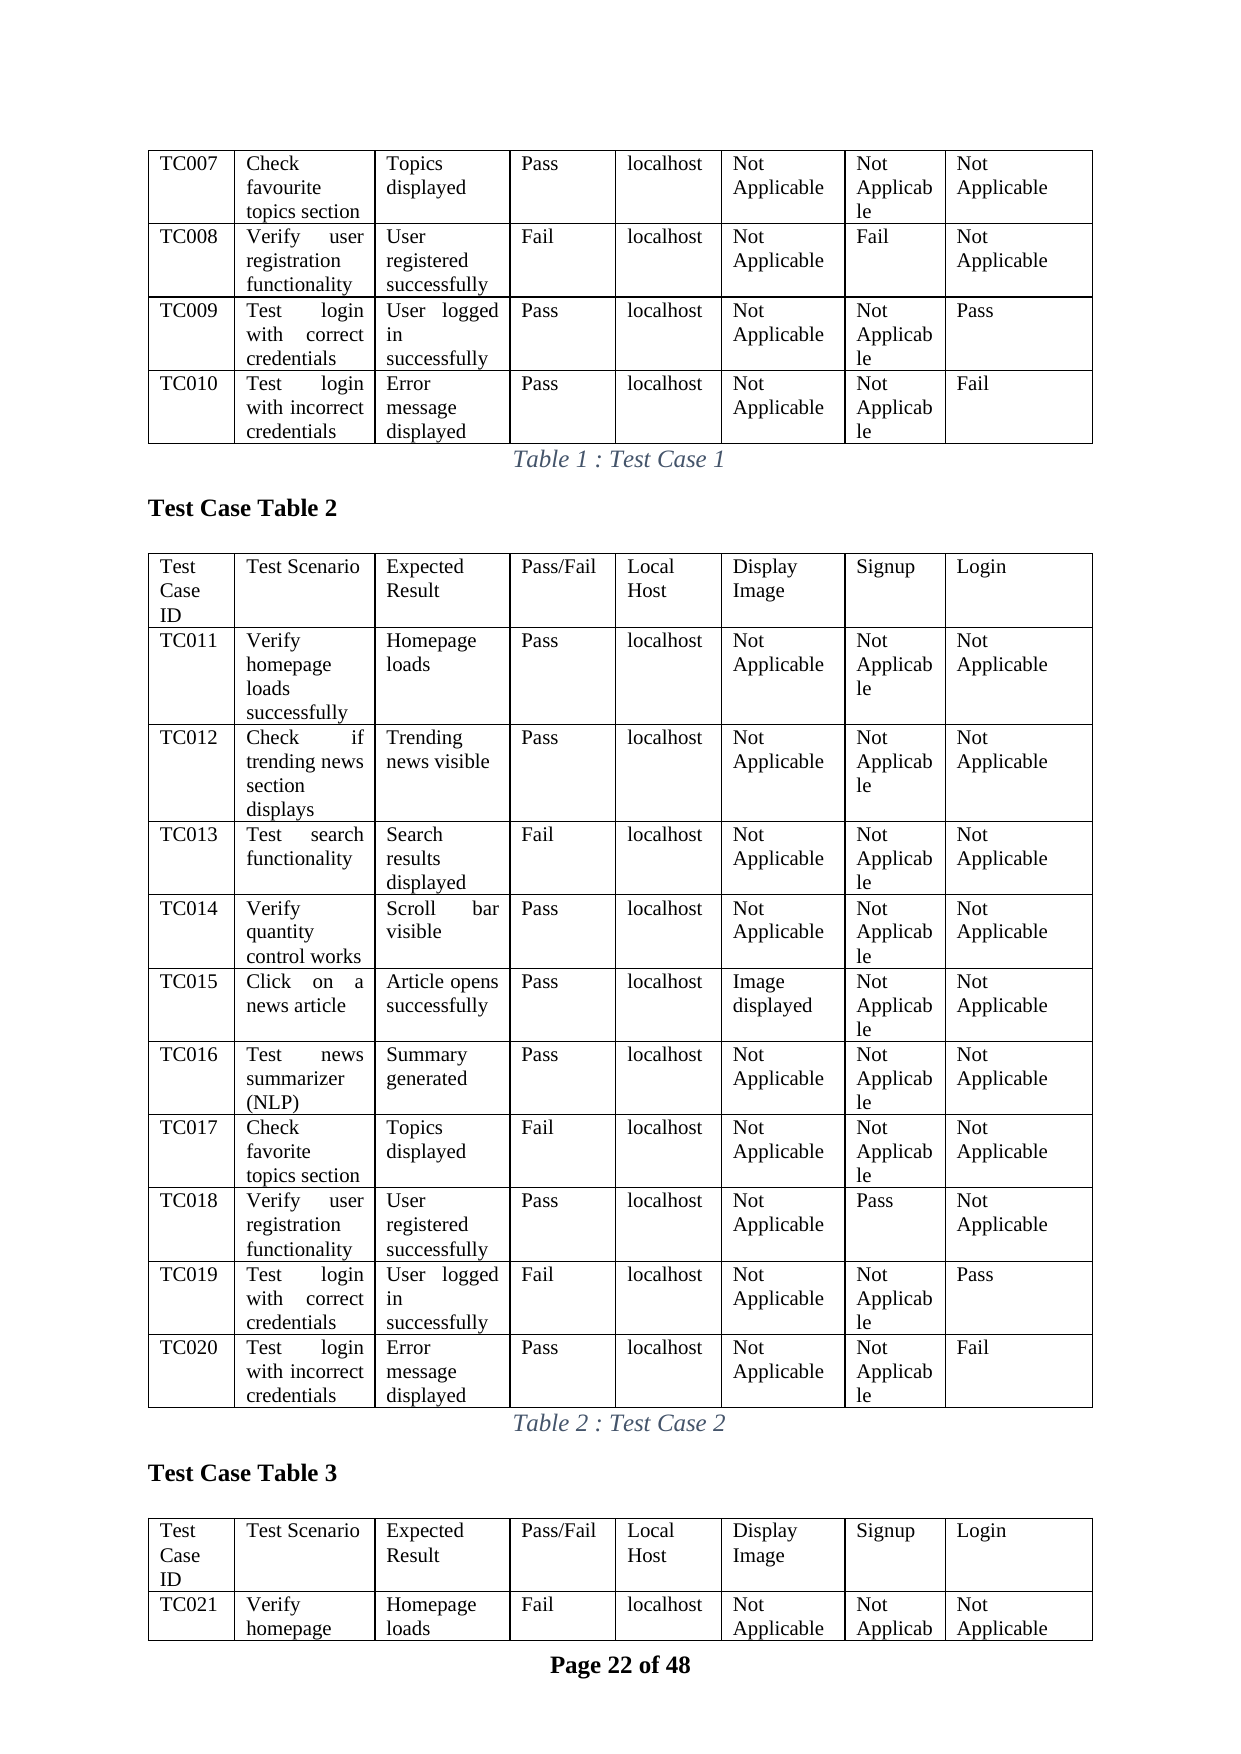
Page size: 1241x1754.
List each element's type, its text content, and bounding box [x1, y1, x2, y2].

table_cell Check if trending news section displays [235, 725, 374, 821]
table_header Login [946, 554, 1092, 627]
table_cell Not Applicable [722, 725, 844, 821]
table_cell Not Applicable [846, 725, 945, 821]
table_cell Not Applicable [946, 895, 1092, 968]
table_cell localhost [616, 1335, 721, 1407]
table_cell Pass [511, 895, 615, 968]
table_cell Verify user registration functionality [235, 1188, 374, 1261]
table_cell Trending news visible [376, 725, 509, 821]
table_cell Pass [511, 1188, 615, 1261]
table_cell Not Applicable [846, 628, 945, 724]
table_cell TC019 [149, 1262, 234, 1334]
table_cell Verify homepage loads successfully [235, 628, 374, 724]
table_cell Not Applicable [846, 1115, 945, 1187]
table_cell Fail [511, 1115, 615, 1187]
table_header Local Host [616, 554, 721, 627]
table_cell Not Applicable [722, 371, 844, 443]
table_cell Not Applicable [946, 151, 1092, 223]
table_cell Not Applicable [846, 822, 945, 894]
table_cell Summary generated [376, 1042, 509, 1114]
table_cell Not Applicable [946, 969, 1092, 1041]
text Test Case Table 2 [148, 493, 1092, 522]
table_cell TC008 [149, 224, 234, 296]
table_cell Scroll bar visible [376, 895, 509, 968]
table_cell Pass [511, 725, 615, 821]
table_header Signup [846, 554, 945, 627]
table_header Expected Result [376, 554, 509, 627]
table_cell TC009 [149, 298, 234, 370]
text Table 2 : Test Case 2 [148, 1408, 1092, 1437]
table_cell Not Applicable [722, 1592, 844, 1640]
table_header Pass/Fail [511, 1519, 615, 1591]
table_cell Not Applicable [722, 1262, 844, 1334]
table_cell Test login with correct credentials [235, 1262, 374, 1334]
table_cell Test login with incorrect credentials [235, 371, 374, 443]
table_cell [235, 1592, 374, 1640]
table_cell localhost [616, 1115, 721, 1187]
table_cell Error message displayed [376, 1335, 509, 1407]
table_cell TC011 [149, 628, 234, 724]
table_cell localhost [616, 224, 721, 296]
table_cell Click on a news article [235, 969, 374, 1041]
table_cell Not Applicable [946, 1042, 1092, 1114]
table_cell Not Applicable [946, 224, 1092, 296]
table_cell Not Applicable [846, 1335, 945, 1407]
table_cell Pass [511, 969, 615, 1041]
table_cell Not Applicable [846, 371, 945, 443]
table_cell Not Applicable [722, 628, 844, 724]
table_cell Pass [511, 298, 615, 370]
table_cell TC020 [149, 1335, 234, 1407]
table_cell Pass [846, 1188, 945, 1261]
table_cell Not Applicable [946, 725, 1092, 821]
table_cell Not Applicable [846, 895, 945, 968]
table_cell Fail [511, 1262, 615, 1334]
table_header Test Case ID [149, 1519, 234, 1591]
table_header Signup [846, 1519, 945, 1591]
table_cell localhost [616, 1042, 721, 1114]
table_cell Search results displayed [376, 822, 509, 894]
table_cell Not Applicable [722, 298, 844, 370]
table_cell Fail [846, 224, 945, 296]
table_cell TC013 [149, 822, 234, 894]
table_cell Pass [946, 1262, 1092, 1334]
table_cell Fail [946, 1335, 1092, 1407]
table_cell Not Applicable [722, 1042, 844, 1114]
table_cell Not Applicable [846, 1042, 945, 1114]
table_cell TC017 [149, 1115, 234, 1187]
table_header Login [946, 1519, 1092, 1591]
table_cell Topics displayed [376, 151, 509, 223]
table_cell localhost [616, 969, 721, 1041]
table_cell User logged in successfully [376, 1262, 509, 1334]
table_cell Not Applicable [846, 151, 945, 223]
table_header Pass/Fail [511, 554, 615, 627]
table_cell Not Applicable [722, 895, 844, 968]
table_cell Article opens successfully [376, 969, 509, 1041]
table_cell TC015 [149, 969, 234, 1041]
table_cell Verify user registration functionality [235, 224, 374, 296]
table_cell Not Applicable [846, 1262, 945, 1334]
table_cell localhost [616, 725, 721, 821]
text Test Case Table 3 [148, 1458, 1092, 1486]
table_cell TC010 [149, 371, 234, 443]
table_cell User registered successfully [376, 224, 509, 296]
table_cell Not Applicable [946, 822, 1092, 894]
table_cell localhost [616, 1188, 721, 1261]
table_cell Error message displayed [376, 371, 509, 443]
table_cell Pass [946, 298, 1092, 370]
table_cell TC021 [149, 1592, 234, 1640]
table_cell Pass [511, 371, 615, 443]
table_cell Check favorite topics section [235, 1115, 374, 1187]
table_cell Not Applicable [946, 628, 1092, 724]
table_header Test Scenario [235, 1519, 374, 1591]
table_cell Topics displayed [376, 1115, 509, 1187]
table_cell Check favourite topics section [235, 151, 374, 223]
table_header Display Image [722, 554, 844, 627]
table_cell TC007 [149, 151, 234, 223]
table_cell Verify quantity control works [235, 895, 374, 968]
table_cell localhost [616, 151, 721, 223]
table_cell TC014 [149, 895, 234, 968]
table_cell Fail [511, 224, 615, 296]
table_header Display Image [722, 1519, 844, 1591]
table_cell Test login with incorrect credentials [235, 1335, 374, 1407]
table_cell TC016 [149, 1042, 234, 1114]
table_cell Not Applicable [722, 1115, 844, 1187]
table_cell Not Applicable [946, 1188, 1092, 1261]
table_cell Not Applicable [846, 1592, 945, 1640]
table_cell User registered successfully [376, 1188, 509, 1261]
table_cell localhost [616, 298, 721, 370]
table_cell Not Applicable [722, 1335, 844, 1407]
table_cell Fail [946, 371, 1092, 443]
table_header Expected Result [376, 1519, 509, 1591]
table_cell Not Applicable [722, 822, 844, 894]
text Table 1 : Test Case 1 [148, 444, 1092, 473]
table_cell localhost [616, 628, 721, 724]
table_cell Not Applicable [722, 1188, 844, 1261]
table_cell localhost [616, 371, 721, 443]
table_cell Not Applicable [946, 1115, 1092, 1187]
table_cell Image displayed [722, 969, 844, 1041]
table_cell Test search functionality [235, 822, 374, 894]
table_header Test Case ID [149, 554, 234, 627]
table_cell TC018 [149, 1188, 234, 1261]
table_cell Not Applicable [722, 151, 844, 223]
table_cell localhost [616, 822, 721, 894]
table_cell Fail [511, 822, 615, 894]
table_cell TC012 [149, 725, 234, 821]
table_cell localhost [616, 895, 721, 968]
table_cell localhost [616, 1262, 721, 1334]
table_cell localhost [616, 1592, 721, 1640]
table_cell Test login with correct credentials [235, 298, 374, 370]
table_cell Pass [511, 1335, 615, 1407]
table_cell Homepage loads [376, 628, 509, 724]
table_cell Pass [511, 1042, 615, 1114]
table_cell Test news summarizer (NLP) [235, 1042, 374, 1114]
table_cell Pass [511, 628, 615, 724]
table_cell Homepage loads [376, 1592, 509, 1640]
table_cell User logged in successfully [376, 298, 509, 370]
table_cell Not Applicable [846, 969, 945, 1041]
table_cell Not Applicable [946, 1592, 1092, 1640]
table_cell Pass [511, 151, 615, 223]
table_cell Not Applicable [846, 298, 945, 370]
table_header Local Host [616, 1519, 721, 1591]
table_header Test Scenario [235, 554, 374, 627]
table_cell Fail [511, 1592, 615, 1640]
table_cell Not Applicable [722, 224, 844, 296]
